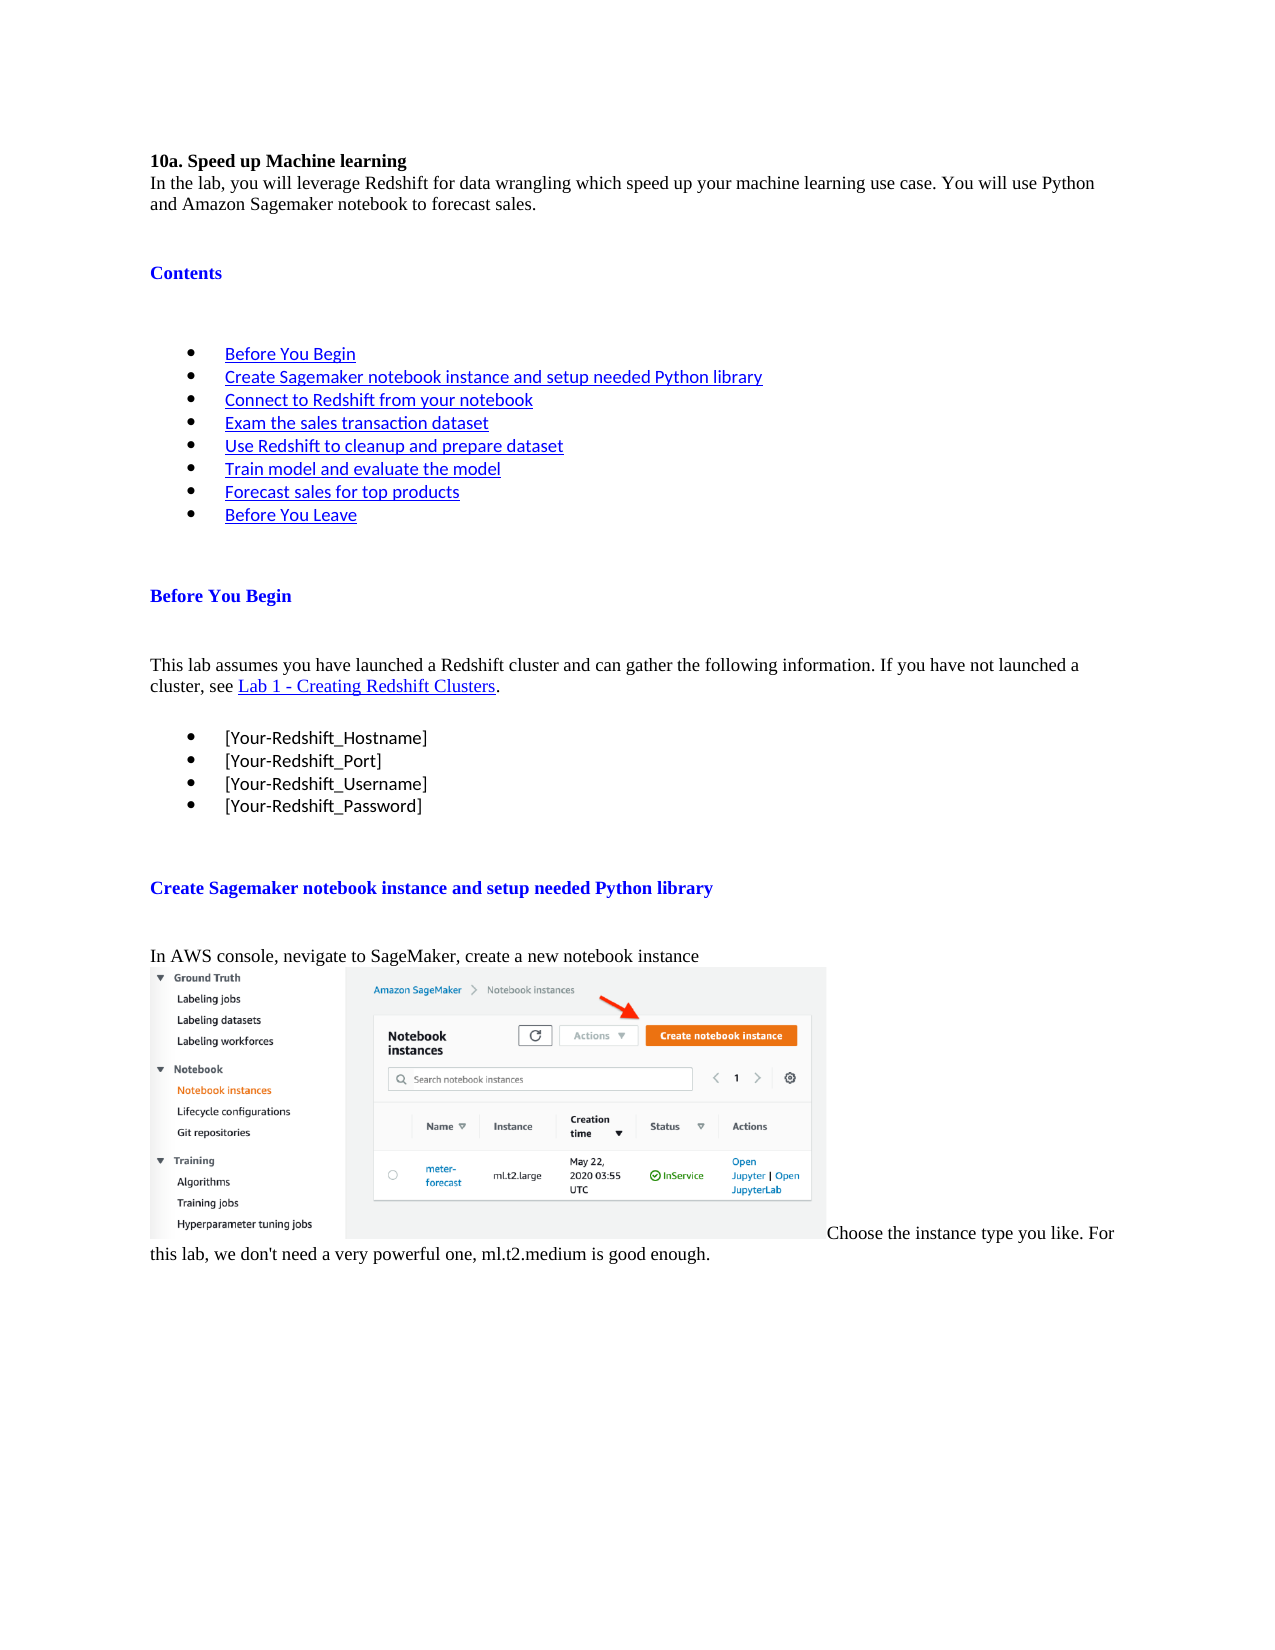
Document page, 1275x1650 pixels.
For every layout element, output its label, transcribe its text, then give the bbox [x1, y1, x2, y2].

subtitle 10a. Speed up Machine learning [150, 150, 1125, 172]
text In the lab, you will leverage Redshift for data wrangling which speed up your machine learning use case. You will use Python and Amazon Sagemaker notebook to forecast sales. [150, 172, 1125, 215]
subtitle Before You Begin [150, 585, 1125, 607]
list Before You Begin [187, 342, 1125, 365]
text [150, 945, 1125, 1265]
list Before You Leave [187, 503, 1125, 526]
text This lab assumes you have launched a Redshift cluster and can gather the following information. If you have not launched a cluster, see Lab 1 - Creating Redshift Clusters. [150, 654, 1125, 697]
list Forecast sales for top products [187, 480, 1125, 503]
subtitle Create Sagemaker notebook instance and setup needed Python library [150, 877, 1125, 898]
list [Your-Redshift_Hostname] [187, 726, 1125, 749]
list [Your-Redshift_Port] [187, 749, 1125, 772]
list Exam the sales transaction dataset [187, 411, 1125, 434]
list [Your-Redshift_Password] [187, 795, 1125, 818]
list Connect to Redshift from your notebook [187, 388, 1125, 411]
list [Your-Redshift_Username] [187, 772, 1125, 795]
picture [150, 967, 827, 1239]
list Train model and evaluate the model [187, 457, 1125, 480]
list Create Sagemaker notebook instance and setup needed Python library [187, 365, 1125, 388]
subtitle Contents [150, 262, 1125, 283]
list Use Redshift to cleanup and prepare dataset [187, 434, 1125, 457]
